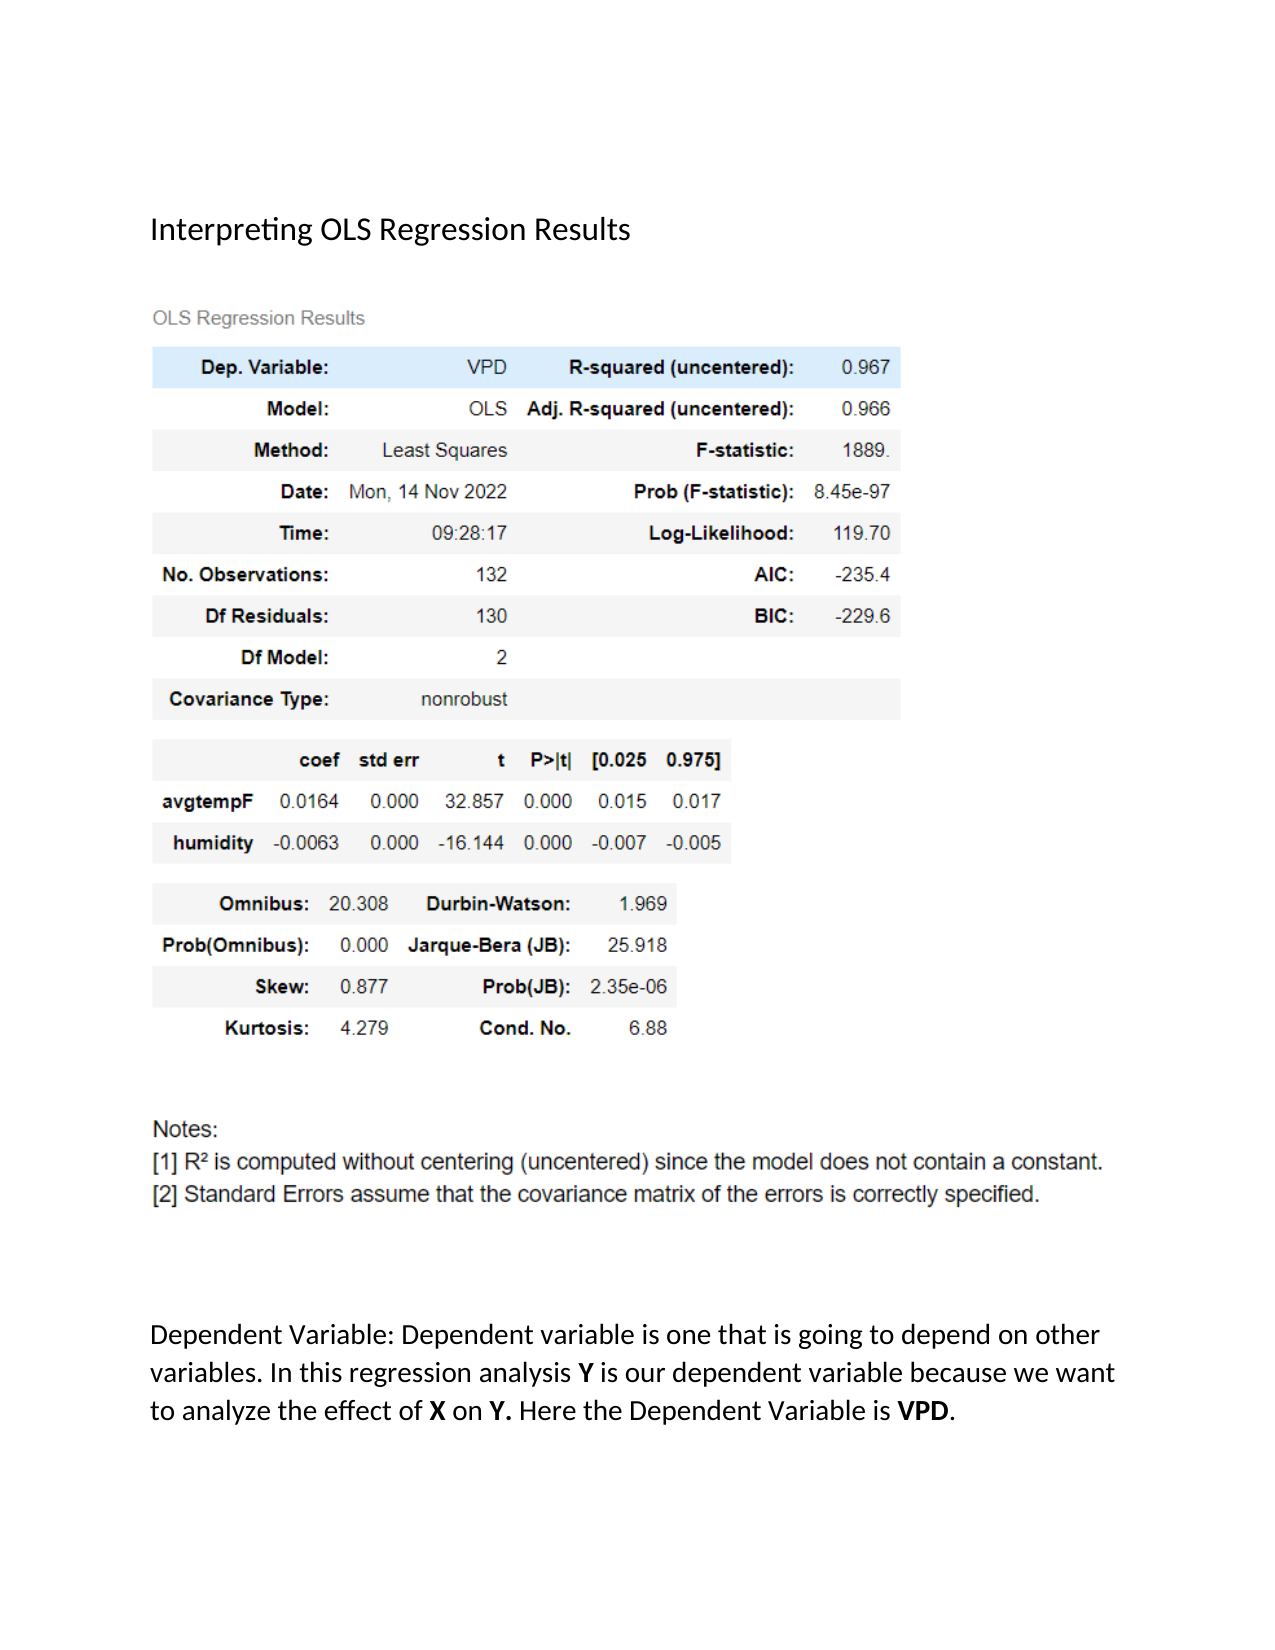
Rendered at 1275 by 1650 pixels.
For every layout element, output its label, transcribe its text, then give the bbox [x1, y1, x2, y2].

picture [150, 296, 1125, 1228]
text Interpreting OLS Regression Results [150, 207, 1125, 248]
text Dependent Variable: Dependent variable is one that is going to depend on other variables. In this regression analysis Y is our dependent variable because we want to analyze the effect of X on Y. Here the Dependent Variable is VPD. [150, 1316, 1125, 1427]
